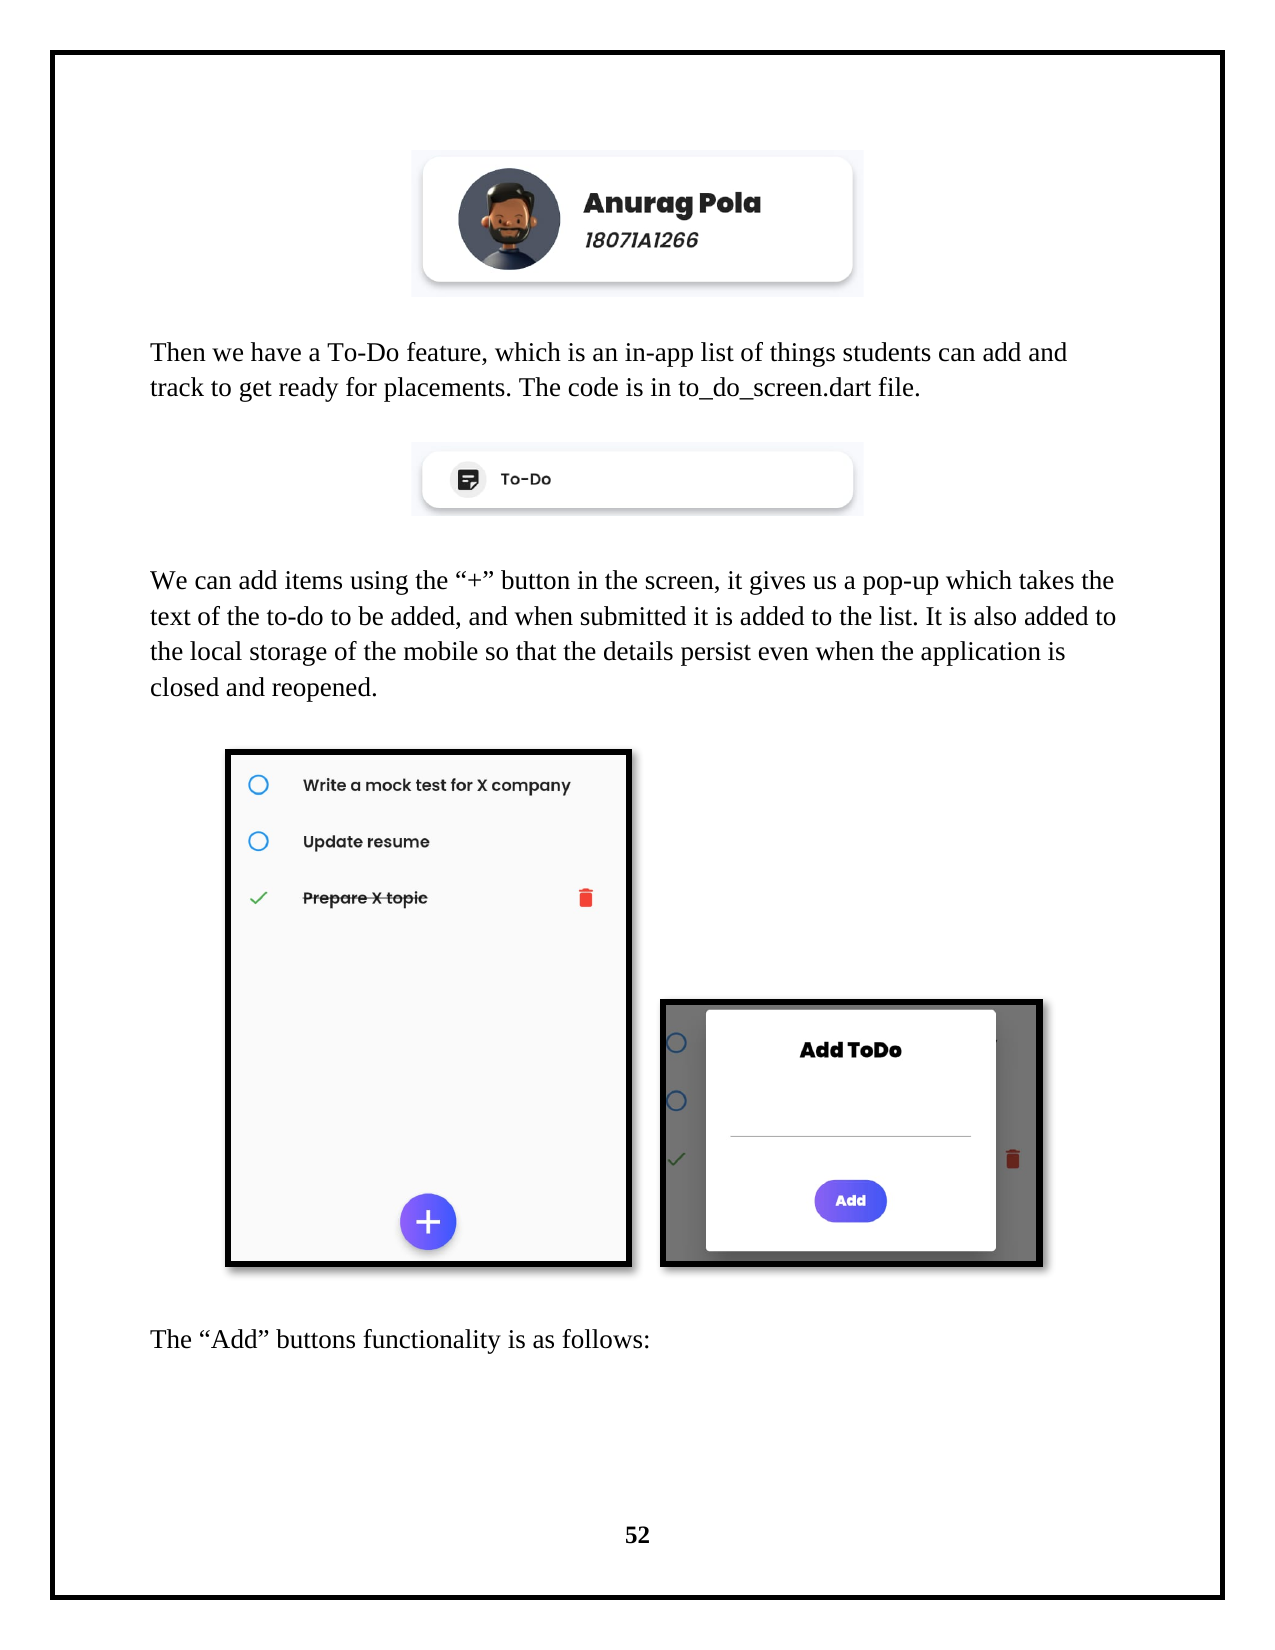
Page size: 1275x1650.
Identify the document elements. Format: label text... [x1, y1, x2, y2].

text The “Add” buttons functionality is as follows: [150, 1324, 1125, 1355]
text Then we have a To-Do feature, which is an in-app list of things students can add and track to get ready for placements. The code is in to_do_screen.dart file. [150, 336, 1125, 403]
picture [411, 150, 864, 297]
picture [666, 1005, 1036, 1261]
picture [231, 755, 626, 1261]
picture [411, 442, 864, 516]
text We can add items using the “+” button in the screen, it gives us a pop-up which takes the text of the to-do to be added, and when submitted it is added to the list. It is also added to the local storage of the mobile so that the details persist even when the application is closed and reopened. [150, 564, 1125, 702]
